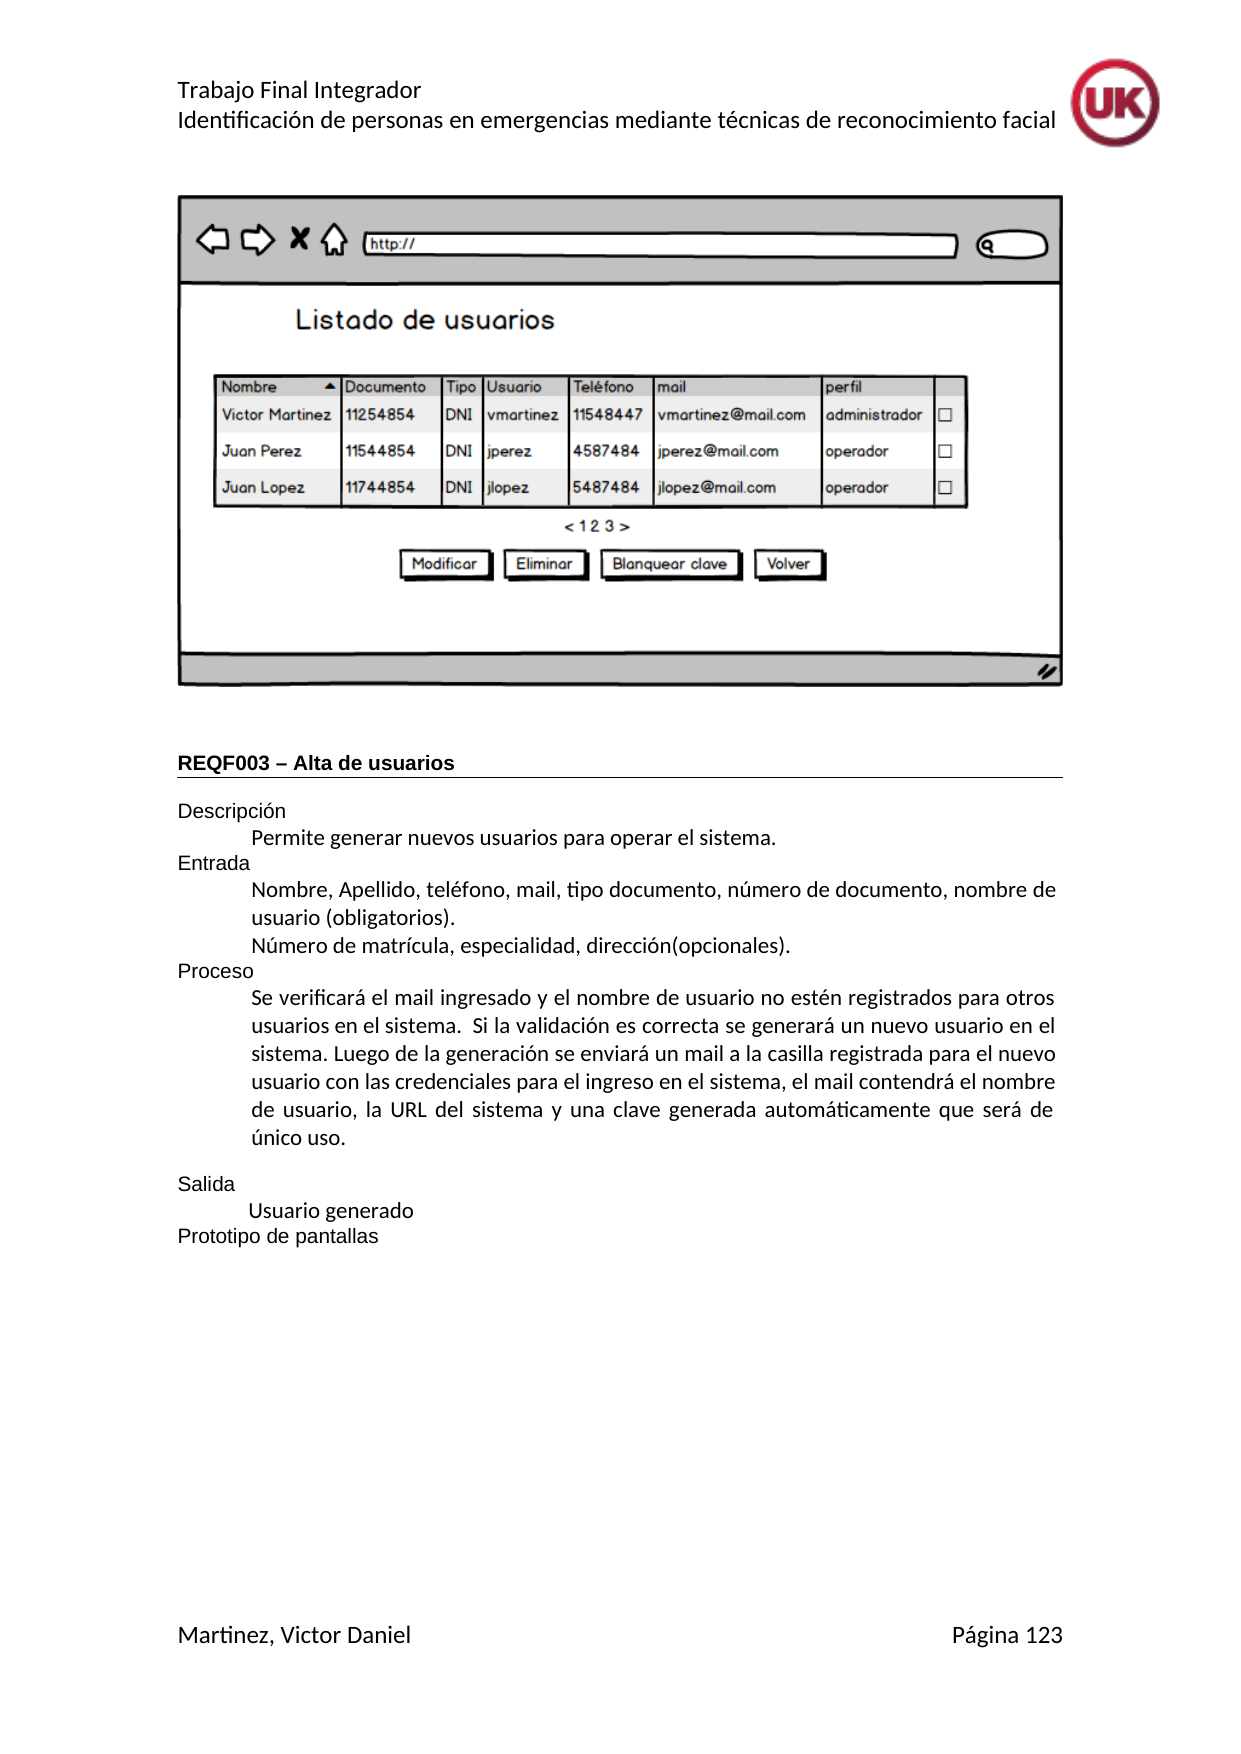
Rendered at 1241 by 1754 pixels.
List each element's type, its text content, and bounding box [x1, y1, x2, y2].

text Prototipo de pantallas [177, 1224, 1063, 1248]
text Descripción [177, 799, 1063, 823]
text Número de matrícula, especialidad, dirección(opcionales). [213, 931, 1063, 959]
text Nombre, Apellido, teléfono, mail, tipo documento, número de documento, nombre de usuario (obligatorios). [213, 875, 1063, 931]
picture [1057, 48, 1177, 155]
text Usuario generado [248, 1196, 1063, 1224]
text Permite generar nuevos usuarios para operar el sistema. [177, 823, 1063, 851]
picture [177, 195, 1063, 687]
text Proceso [177, 959, 1063, 983]
text Entrada [177, 851, 1063, 875]
text Se verificará el mail ingresado y el nombre de usuario no estén registrados para otros usuarios en el sistema. Si la validación es correcta se generará un nuevo usuario en el sistema. Luego de la generación se enviará un mail a la casilla registrada para el nuevo usuario con las credenciales para el ingreso en el sistema, el mail contendrá el nombre de usuario, la URL del sistema y una clave generada automáticamente que será de único uso. [177, 983, 1063, 1151]
text REQF003 – Alta de usuarios [177, 751, 1063, 777]
text Salida [177, 1172, 1063, 1196]
